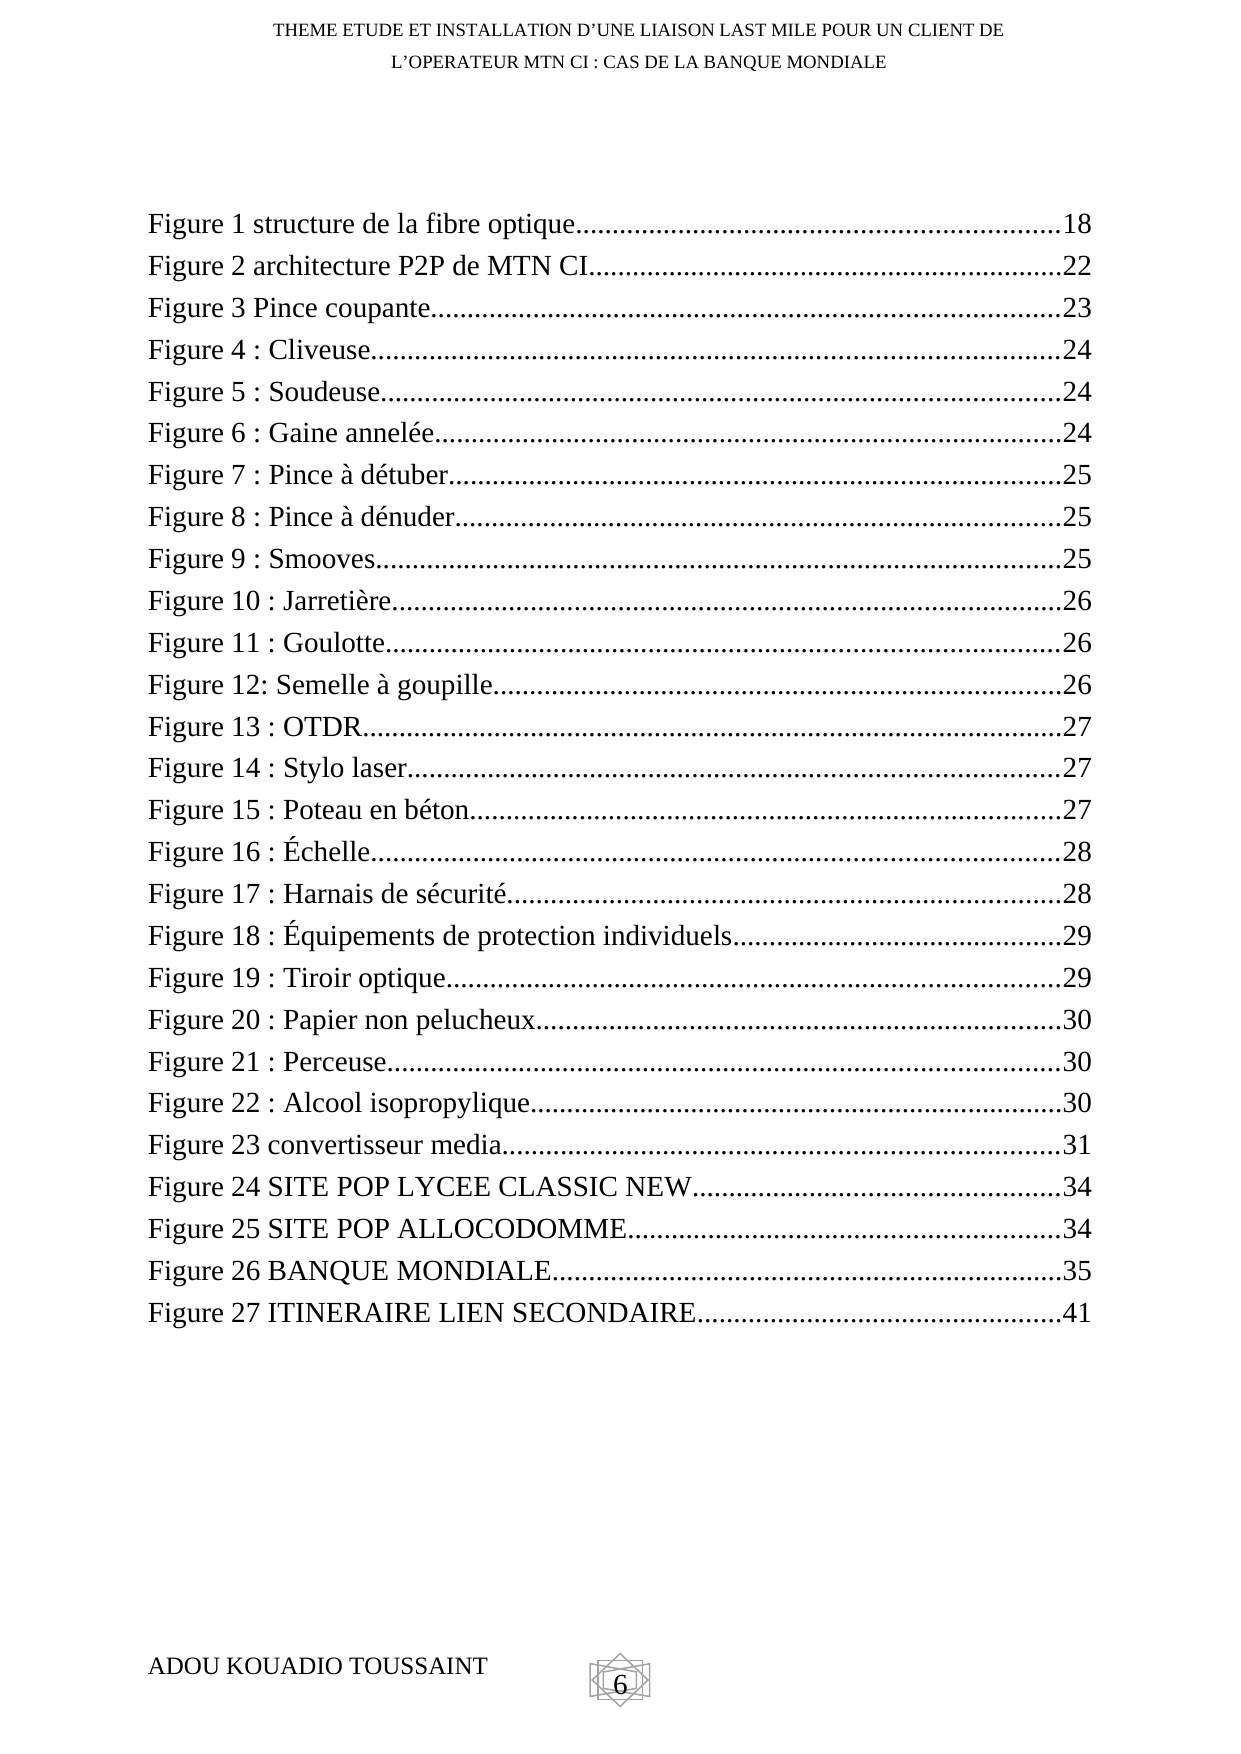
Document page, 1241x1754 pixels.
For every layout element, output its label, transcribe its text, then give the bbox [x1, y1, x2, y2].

text Figure 21 : Perceuse 30 [148, 1044, 1093, 1077]
text Figure 4 : Cliveuse 24 [148, 332, 1093, 365]
text Figure 12: Semelle à goupille 26 [148, 667, 1093, 700]
text Figure 19 : Tiroir optique 29 [148, 960, 1093, 993]
text Figure 22 : Alcool isopropylique 30 [148, 1086, 1093, 1119]
text Figure 14 : Stylo laser 27 [148, 751, 1093, 784]
text Figure 20 : Papier non pelucheux 30 [148, 1002, 1093, 1035]
text Figure 16 : Échelle 28 [148, 834, 1093, 868]
text Figure 26 BANQUE MONDIALE 35 [148, 1253, 1093, 1287]
text Figure 27 ITINERAIRE LIEN SECONDAIRE 41 [148, 1295, 1093, 1328]
text Figure 15 : Poteau en béton 27 [148, 792, 1093, 826]
text Figure 2 architecture P2P de MTN CI 22 [148, 248, 1093, 282]
text Figure 23 convertisseur media 31 [148, 1127, 1093, 1161]
text Figure 18 : Équipements de protection individuels 29 [148, 918, 1093, 952]
text Figure 5 : Soudeuse 24 [148, 374, 1093, 407]
text Figure 10 : Jarretière 26 [148, 583, 1093, 617]
text Figure 13 : OTDR 27 [148, 709, 1093, 742]
text Figure 1 structure de la fibre optique 18 [148, 206, 1093, 240]
text Figure 6 : Gaine annelée 24 [148, 416, 1093, 449]
text Figure 8 : Pince à dénuder 25 [148, 499, 1093, 533]
text Figure 17 : Harnais de sécurité 28 [148, 876, 1093, 910]
text Figure 9 : Smooves 25 [148, 541, 1093, 575]
text Figure 24 SITE POP LYCEE CLASSIC NEW 34 [148, 1169, 1093, 1203]
text Figure 25 SITE POP ALLOCODOMME 34 [148, 1211, 1093, 1245]
text Figure 3 Pince coupante 23 [148, 290, 1093, 323]
text Figure 7 : Pince à détuber 25 [148, 457, 1093, 491]
text Figure 11 : Goulotte 26 [148, 625, 1093, 658]
